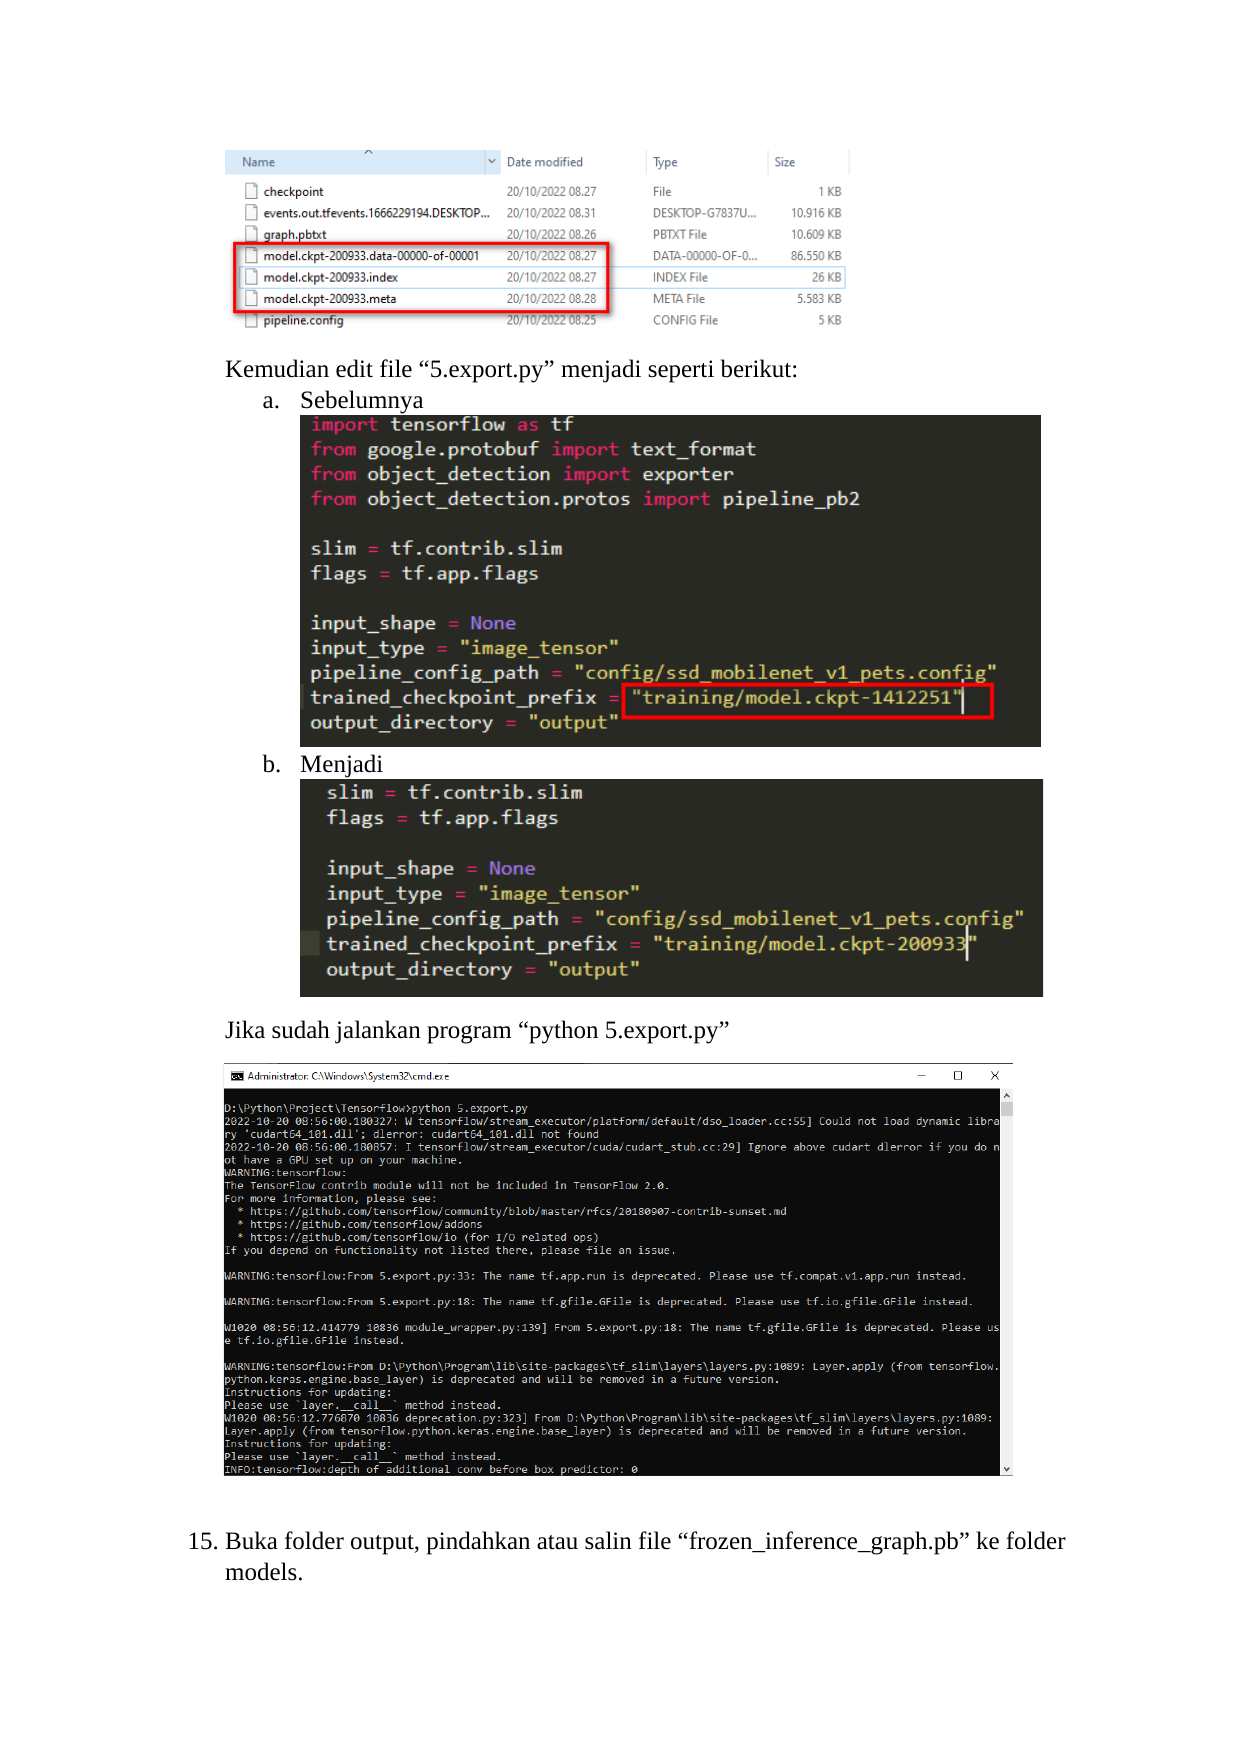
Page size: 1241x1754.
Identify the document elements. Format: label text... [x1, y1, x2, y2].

list Menjadi [262, 749, 1090, 777]
picture [223, 1063, 1013, 1476]
list Kemudian edit file “5.export.py” menjadi seperti berikut: [225, 354, 1090, 382]
list Buka folder output, pindahkan atau salin file “frozen_inference_graph.pb” ke folder models. [187, 1526, 1090, 1586]
list Sebelumnya [262, 385, 1090, 413]
text Jika sudah jalankan program “python 5.export.py” [150, 1016, 1090, 1044]
picture [300, 779, 1044, 997]
picture [225, 150, 874, 352]
picture [300, 415, 1041, 747]
